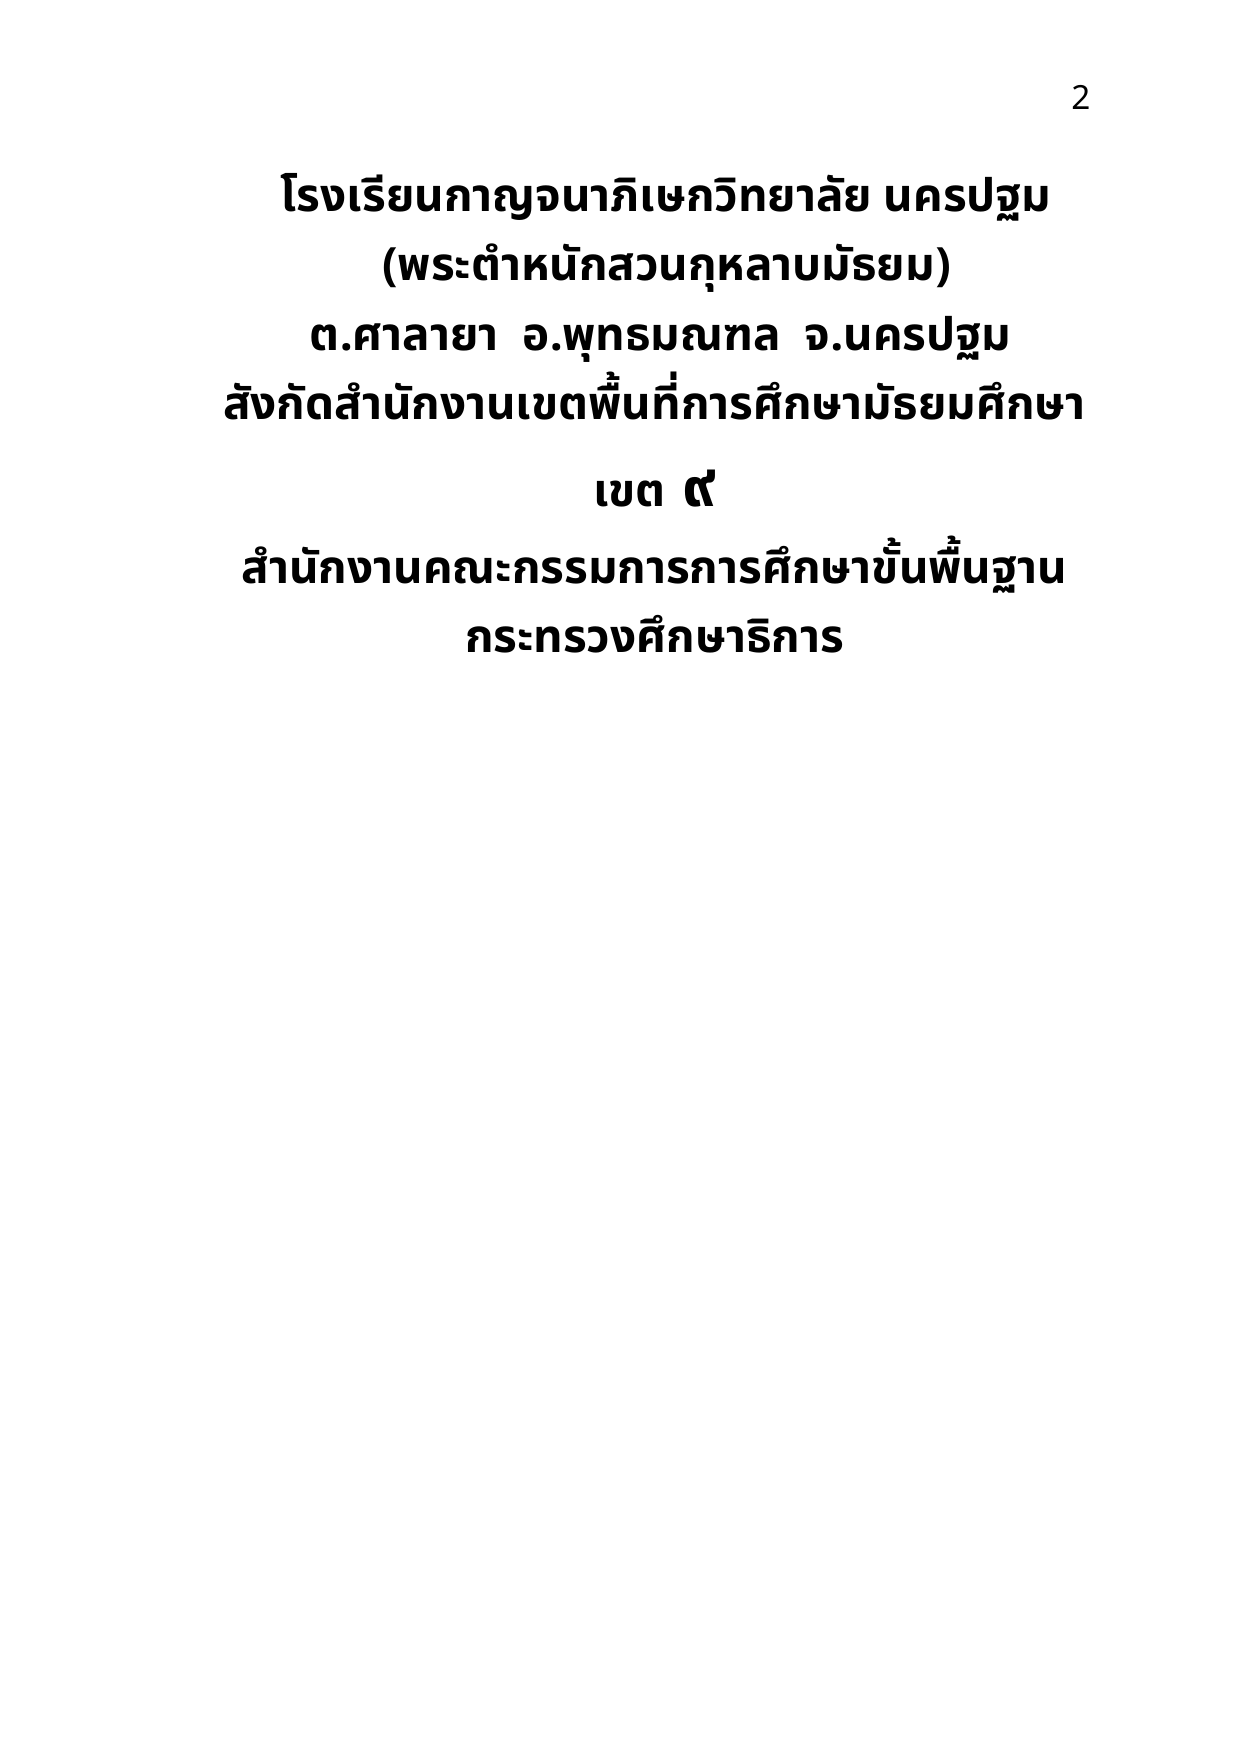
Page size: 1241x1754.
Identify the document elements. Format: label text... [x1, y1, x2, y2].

text (พระตำหนักสวนกุหลาบมัธยม) [218, 232, 1090, 301]
text สังกัดสำนักงานเขตพื้นที่การศึกษามัธยมศึกษา เขต ๙ [218, 371, 1090, 535]
text สำนักงานคณะกรรมการการศึกษาขั้นพื้นฐาน [218, 535, 1090, 604]
text กระทรวงศึกษาธิการ [218, 604, 1090, 673]
text ต.ศาลายา อ.พุทธมณฑล จ.นครปฐม [218, 301, 1090, 371]
text โรงเรียนกาญจนาภิเษกวิทยาลัย นครปฐม [218, 162, 1090, 232]
